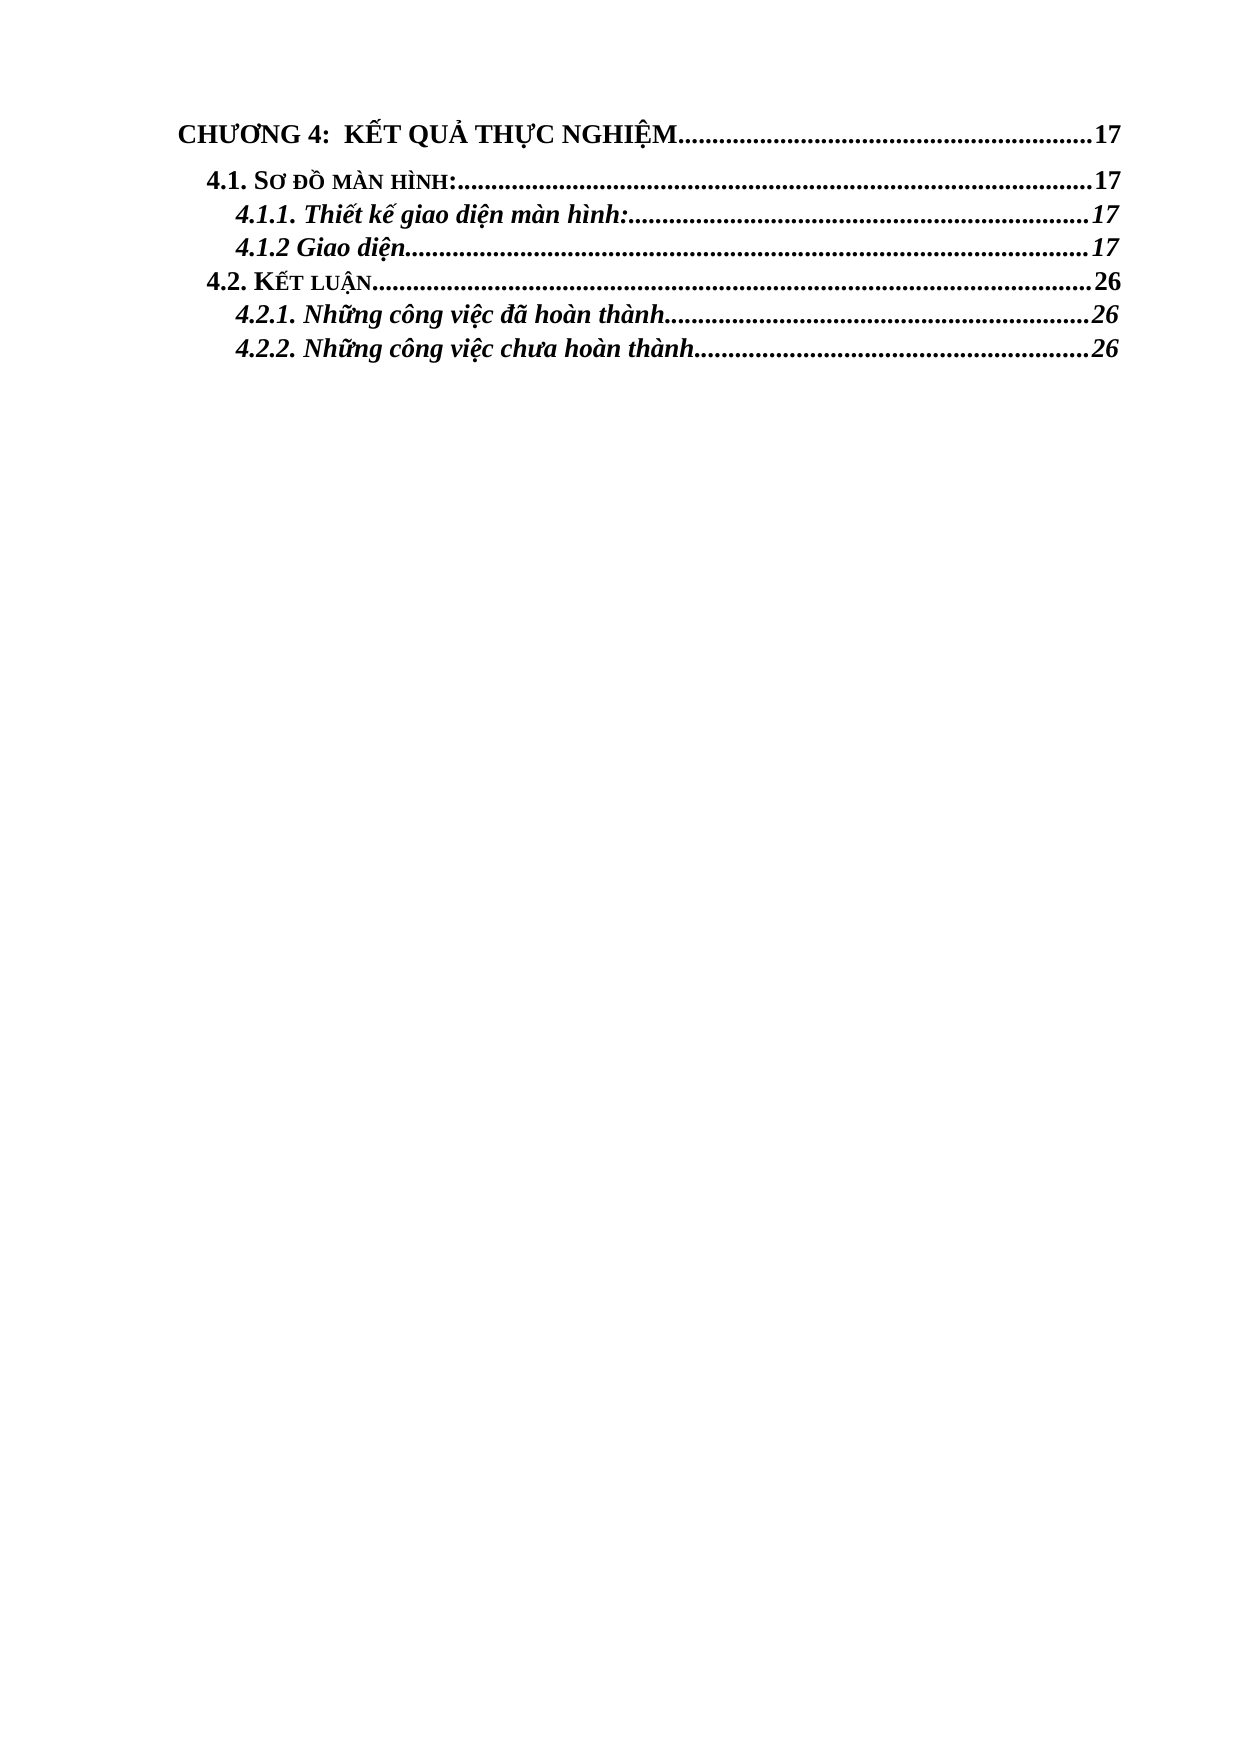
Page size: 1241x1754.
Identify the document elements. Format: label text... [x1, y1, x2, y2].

text 4.1.1. Thiết kế giao diện màn hình: 17 [236, 198, 1122, 229]
text 4.1.2 Giao diện 17 [236, 231, 1122, 262]
text 4.2.2. Những công việc chưa hoàn thành 26 [236, 332, 1122, 363]
text CHƯƠNG 4: KẾT QUẢ THỰC NGHIỆM 17 [177, 118, 1122, 149]
text 4.2.1. Những công việc đã hoàn thành 26 [236, 298, 1122, 329]
text 4.1. Sơ đồ màn hình: 17 [206, 164, 1122, 195]
text 4.2. Kết luận 26 [206, 265, 1122, 296]
